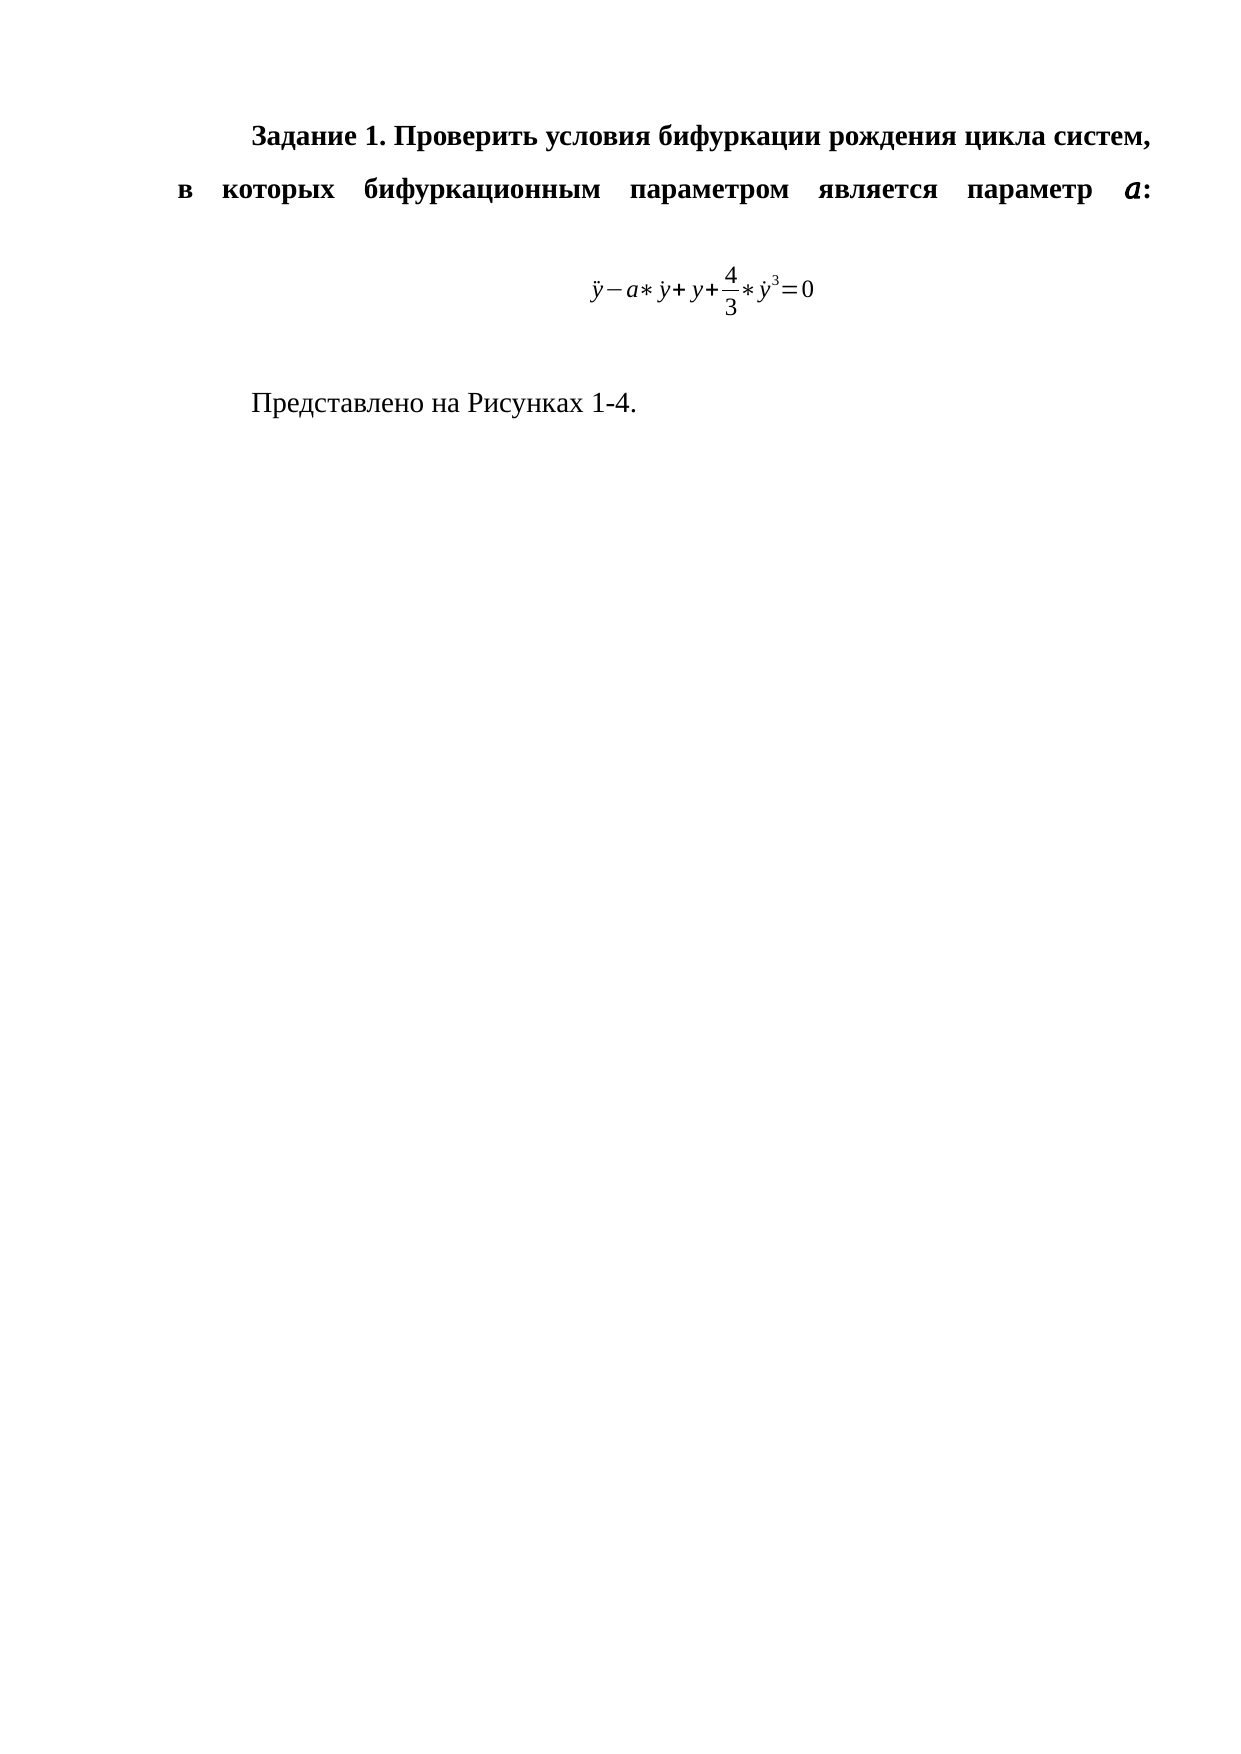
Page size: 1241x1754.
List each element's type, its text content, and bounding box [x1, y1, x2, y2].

text Задание 1. Проверить условия бифуркации рождения цикла систем, в которых бифуркационным параметром является параметр 𝑎: [177, 118, 1152, 247]
text Представлено на Рисунках 1-4. [177, 386, 1152, 419]
